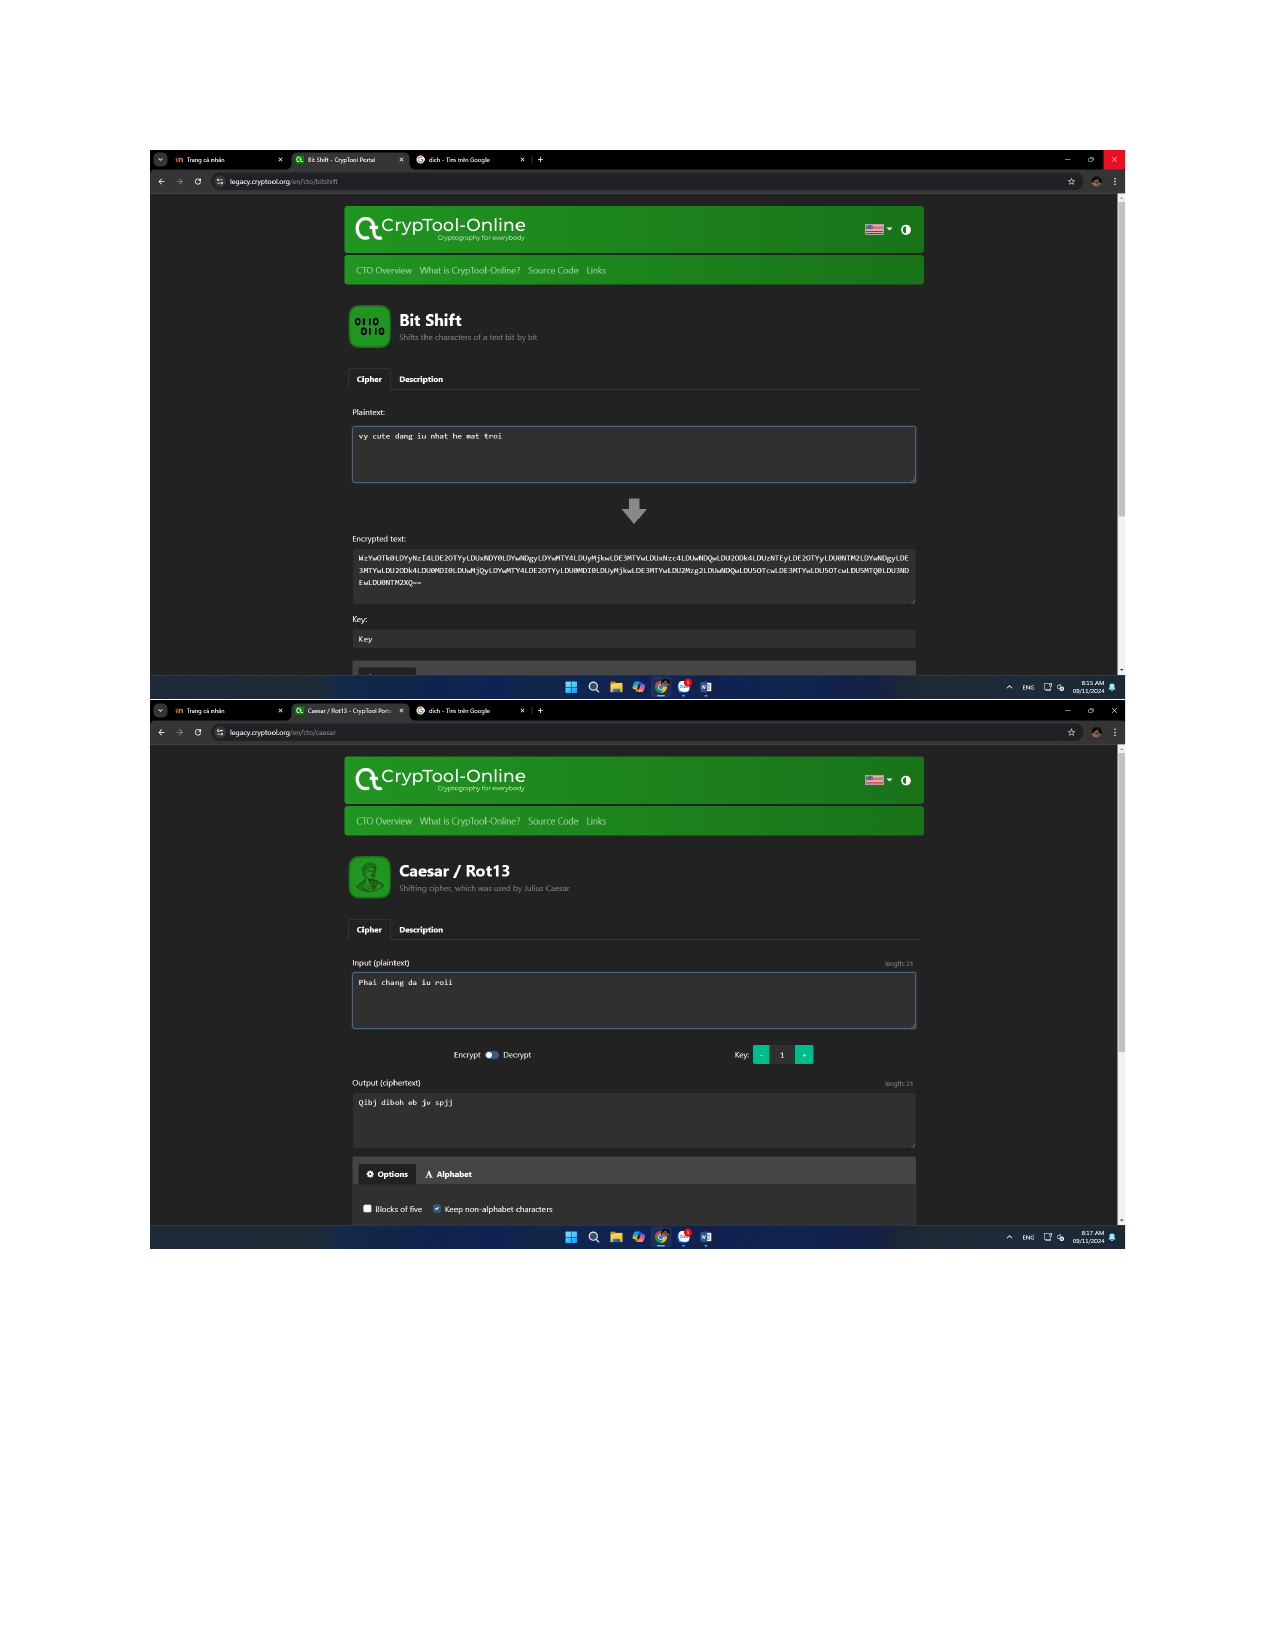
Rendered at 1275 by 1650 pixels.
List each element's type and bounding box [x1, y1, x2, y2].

picture [150, 700, 1125, 1249]
picture [150, 150, 1125, 699]
